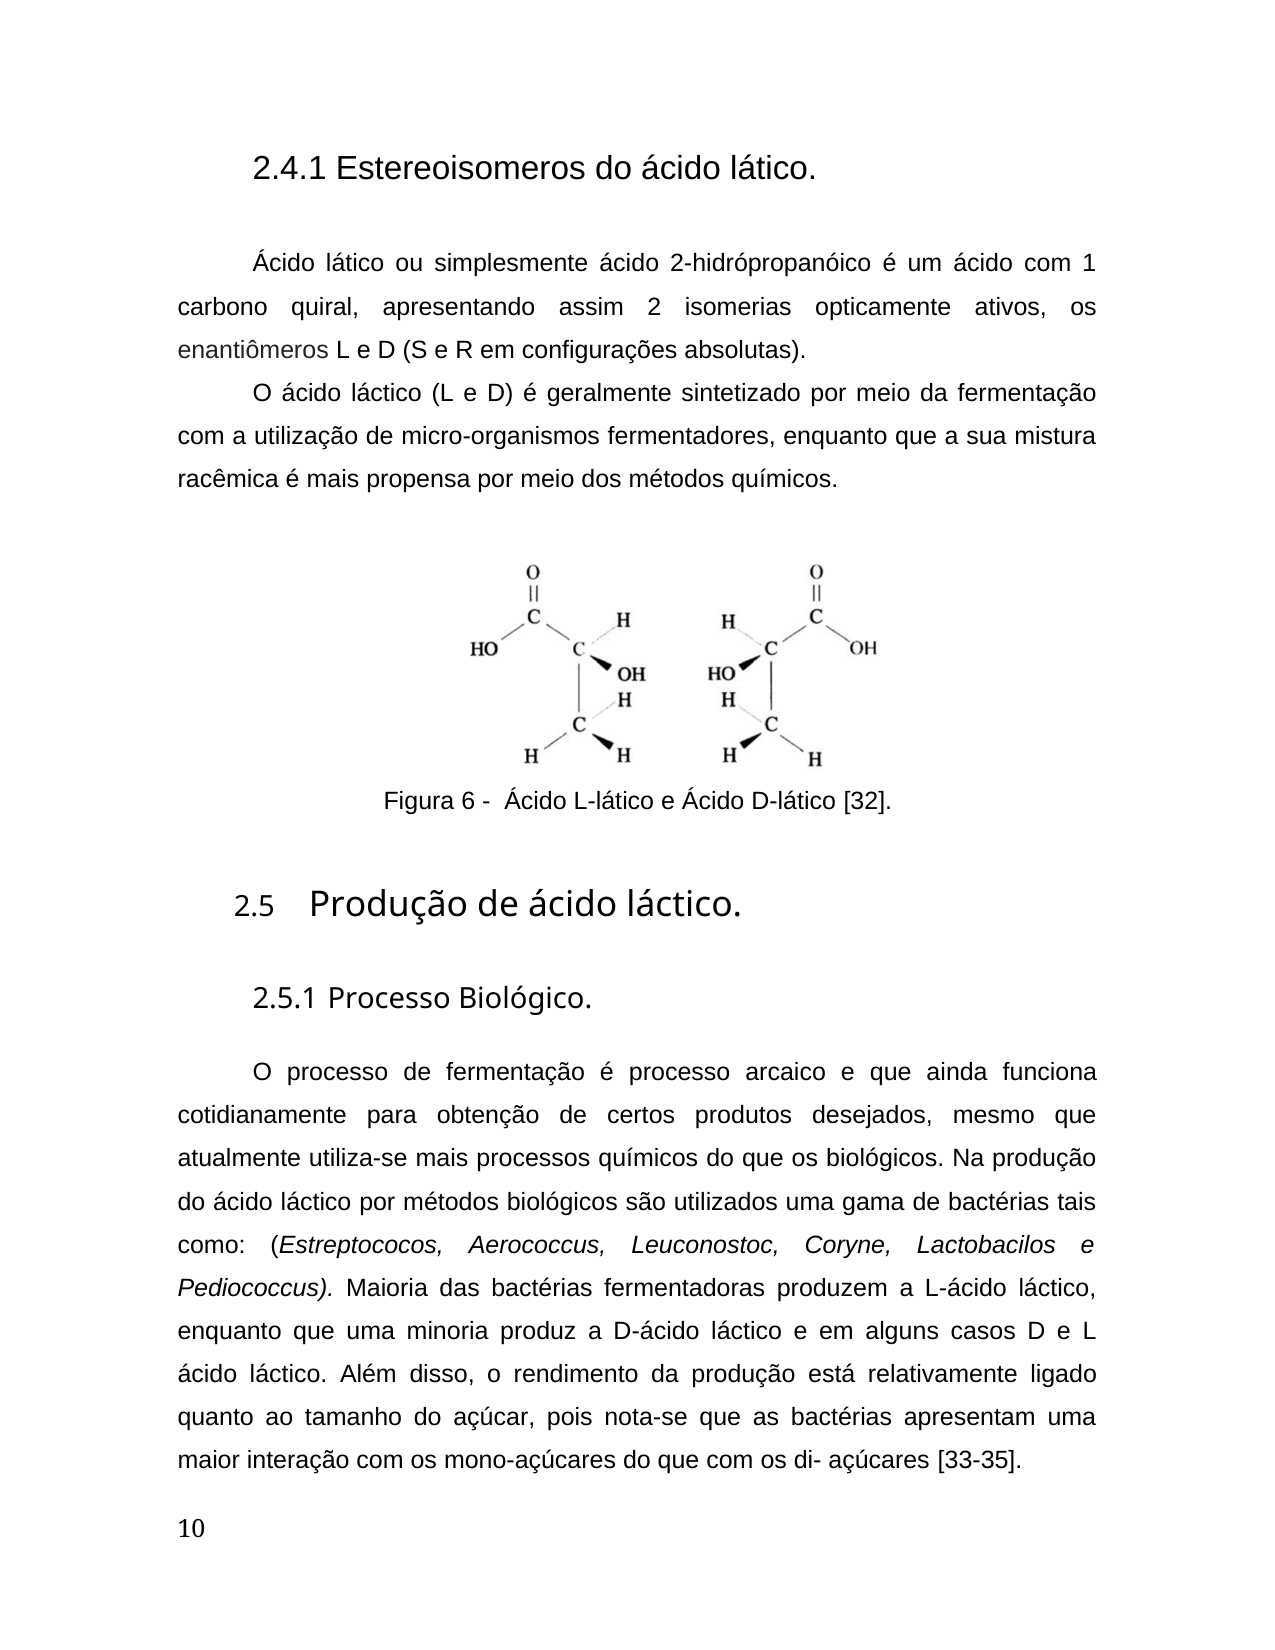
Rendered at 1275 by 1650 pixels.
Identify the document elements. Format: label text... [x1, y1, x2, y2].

text 2.4.1 Estereoisomeros do ácido lático. [177, 148, 1098, 186]
subtitle Processo Biológico. [252, 978, 1098, 1017]
text O processo de fermentação é processo arcaico e que ainda funciona cotidianamente para obtenção de certos produtos desejados, mesmo que atualmente utiliza-se mais processos químicos do que os biológicos. Na produção do ácido láctico por métodos biológicos são utilizados uma gama de bactérias tais como: (Estreptococos, Aerococcus, Leuconostoc, Coryne, Lactobacilos e Pediococcus). Maioria das bactérias fermentadoras produzem a L-ácido láctico, enquanto que uma minoria produz a D-ácido láctico e em alguns casos D e L ácido láctico. Além disso, o rendimento da produção está relativamente ligado quanto ao tamanho do açúcar, pois nota-se que as bactérias apresentam uma maior interação com os mono-açúcares do que com os di- açúcares [33-35]. [177, 1057, 1098, 1474]
text Ácido lático ou simplesmente ácido 2-hidrópropanóico é um ácido com 1 carbono quiral, apresentando assim 2 isomerias opticamente ativos, os enantiômeros L e D (S e R em configurações absolutas). [177, 248, 1098, 363]
text Figura 6 - Ácido L-lático e Ácido D-lático [32]. [177, 786, 1098, 814]
subtitle Produção de ácido láctico. [233, 878, 1098, 927]
text O ácido láctico (L e D) é geralmente sintetizado por meio da fermentação com a utilização de micro-organismos fermentadores, enquanto que a sua mistura racêmica é mais propensa por meio dos métodos químicos. [177, 378, 1098, 493]
picture [466, 550, 884, 772]
